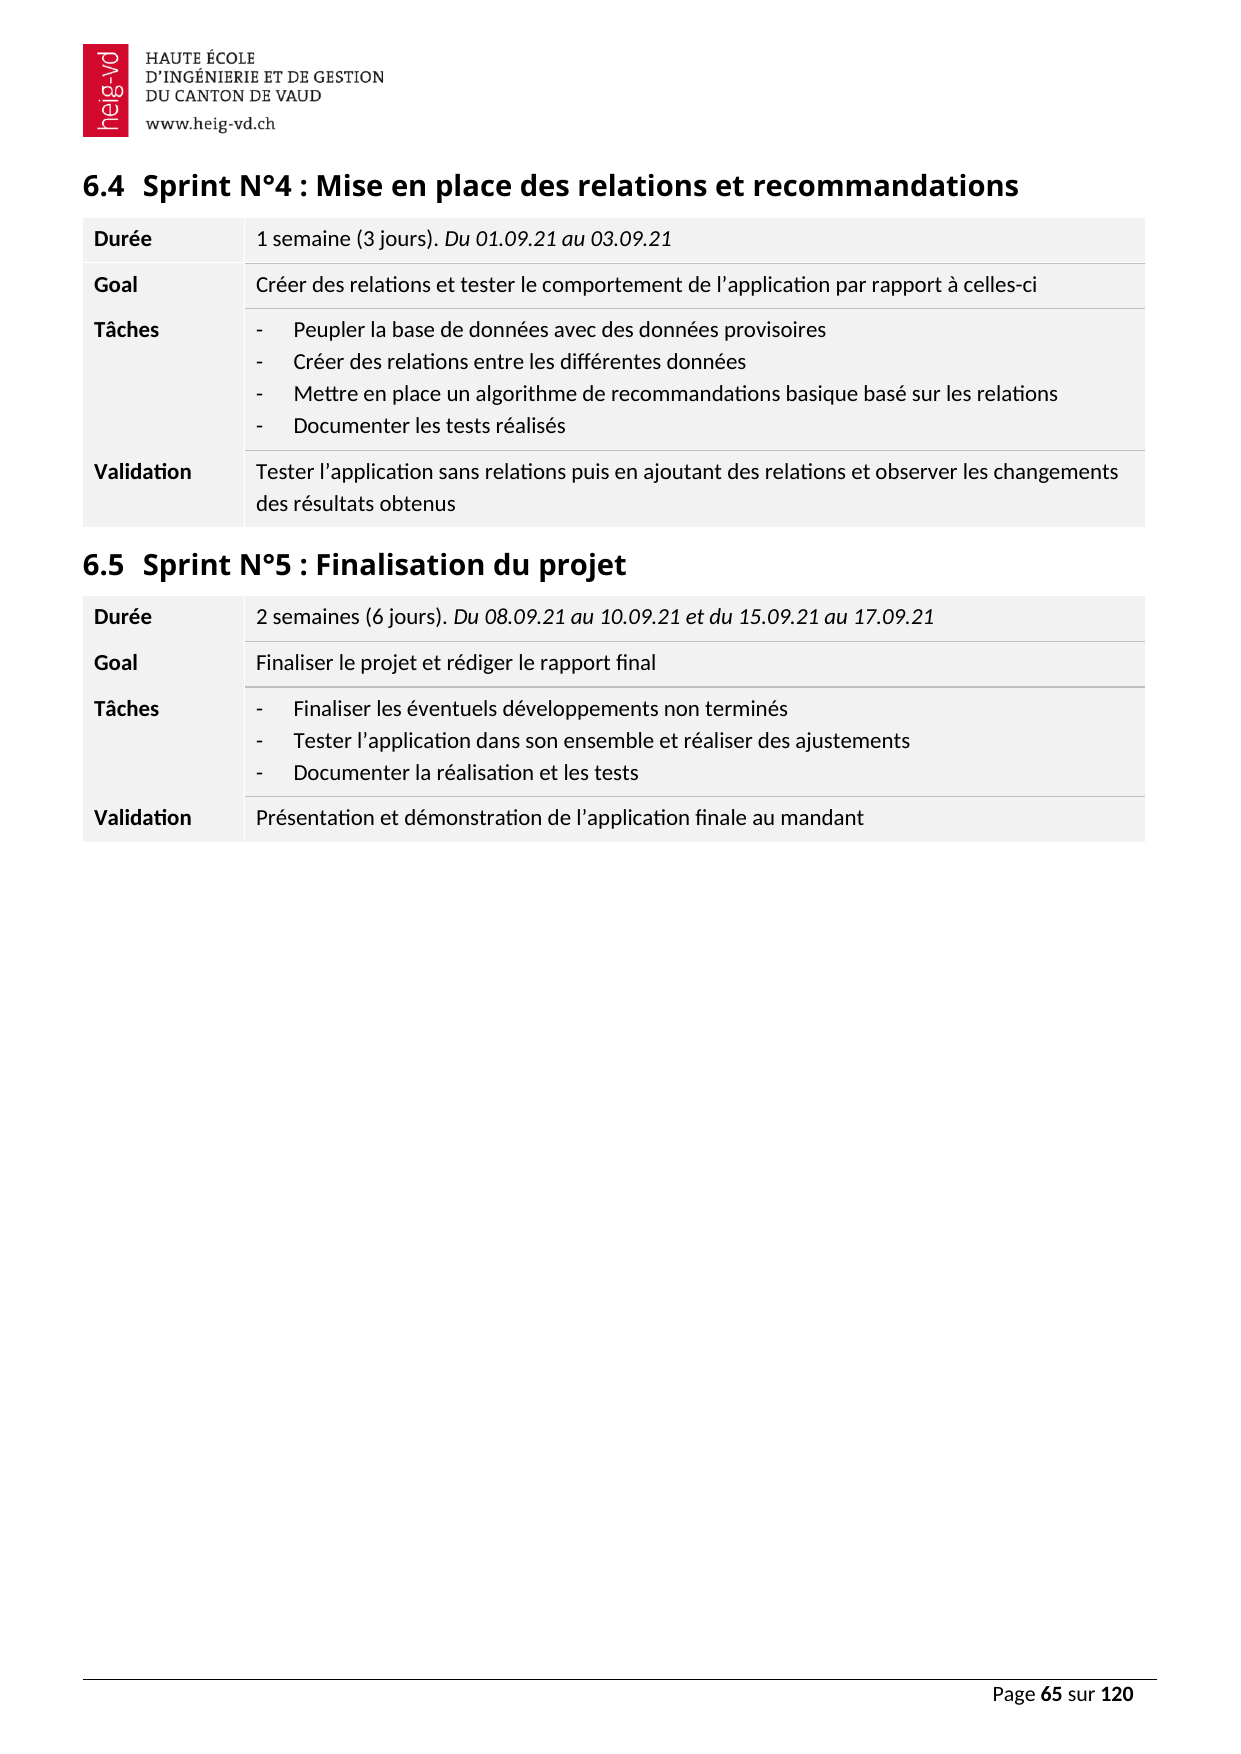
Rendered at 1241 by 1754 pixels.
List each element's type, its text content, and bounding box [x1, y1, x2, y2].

table_header 2 semaines (6 jours). Du 08.09.21 au 10.09.21 et du 15.09.21 au 17.09.21 [245, 596, 1145, 641]
table_cell Créer des relations et tester le comportement de l’application par rapport à celles-ci [245, 264, 1145, 308]
table_cell Goal [83, 263, 244, 308]
table_cell Peupler la base de données avec des données provisoires Créer des relations entre les différentes données Mettre en place un algorithme de recommandations basique basé sur les relations Documenter les tests réalisés [245, 309, 1145, 450]
table_cell Validation [83, 450, 244, 527]
table_cell Finaliser le projet et rédiger le rapport final [245, 642, 1145, 686]
picture [83, 44, 384, 137]
table_cell Goal [83, 641, 244, 686]
table_cell Présentation et démonstration de l’application finale au mandant [245, 797, 1145, 842]
table_header 1 semaine (3 jours). Du 01.09.21 au 03.09.21 [245, 218, 1145, 262]
table_cell Finaliser les éventuels développements non terminés Tester l’application dans son ensemble et réaliser des ajustements Documenter la réalisation et les tests [245, 688, 1145, 796]
table_cell Validation [83, 796, 244, 842]
table_header Durée [83, 218, 244, 262]
subtitle Sprint N°5 : Finalisation du projet [83, 544, 1157, 584]
table_cell Tâches [83, 308, 244, 450]
table_cell Tâches [83, 686, 244, 796]
table_header Durée [83, 596, 244, 641]
subtitle Sprint N°4 : Mise en place des relations et recommandations [83, 165, 1157, 205]
table_cell Tester l’application sans relations puis en ajoutant des relations et observer les changements des résultats obtenus [245, 451, 1145, 527]
